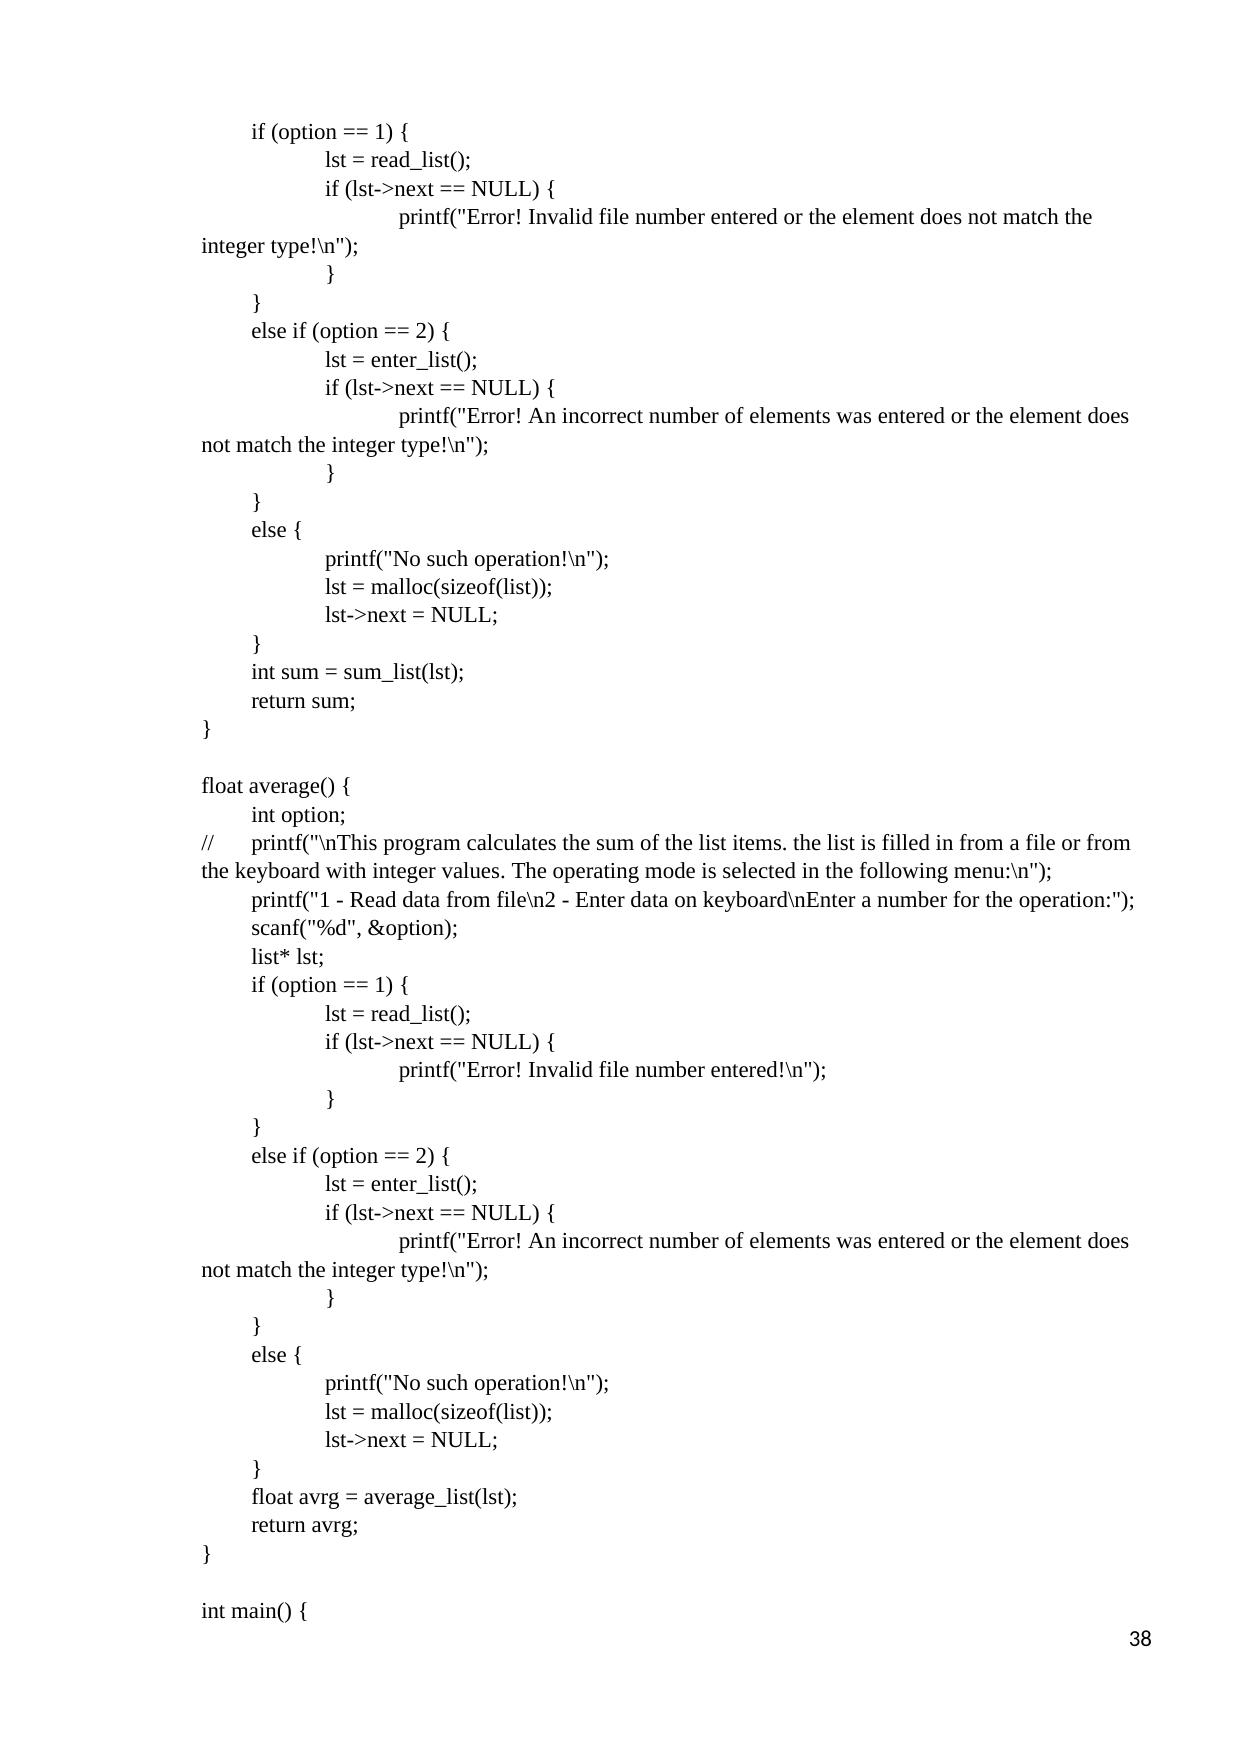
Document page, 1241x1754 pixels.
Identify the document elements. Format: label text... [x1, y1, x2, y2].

list if (lst->next == NULL) { [201, 1199, 1152, 1225]
list lst = read_list(); [201, 147, 1152, 173]
list } [201, 1312, 1152, 1339]
list float avrg = average_list(lst); [201, 1483, 1152, 1509]
list return sum; [201, 687, 1152, 713]
list } [201, 1085, 1152, 1111]
list float average() { [201, 772, 1152, 798]
list printf("Error! An incorrect number of elements was entered or the element does not match the integer type!\n"); [201, 1227, 1152, 1282]
list lst->next = NULL; [201, 602, 1152, 628]
list printf("Error! Invalid file number entered or the element does not match the integer type!\n"); [201, 203, 1152, 258]
list lst = read_list(); [201, 1000, 1152, 1026]
list lst->next = NULL; [201, 1426, 1152, 1453]
list } [201, 1540, 1152, 1566]
list } [201, 1284, 1152, 1310]
list printf("No such operation!\n"); [201, 545, 1152, 571]
list scanf("%d", &option); [201, 914, 1152, 941]
list } [201, 289, 1152, 315]
list else if (option == 2) { [201, 317, 1152, 343]
list else { [201, 1341, 1152, 1367]
list return avrg; [201, 1512, 1152, 1538]
list int sum = sum_list(lst); [201, 658, 1152, 685]
list if (lst->next == NULL) { [201, 1028, 1152, 1054]
list printf("No such operation!\n"); [201, 1369, 1152, 1396]
list } [201, 630, 1152, 656]
list } [201, 488, 1152, 514]
list } [201, 715, 1152, 742]
list // printf("\nThis program calculates the sum of the list items. the list is filled in from a file or from the keyboard with integer values. The operating mode is selected in the following menu:\n"); [201, 829, 1152, 884]
list lst = enter_list(); [201, 346, 1152, 372]
list } [201, 260, 1152, 287]
list printf("Error! An incorrect number of elements was entered or the element does not match the integer type!\n"); [201, 402, 1152, 457]
list if (option == 1) { [201, 118, 1152, 144]
list if (option == 1) { [201, 971, 1152, 998]
list int main() { [201, 1597, 1152, 1623]
list printf("Error! Invalid file number entered!\n"); [201, 1057, 1152, 1083]
list printf("1 - Read data from file\n2 - Enter data on keyboard\nEnter a number for the operation:"); [201, 886, 1152, 912]
list } [201, 459, 1152, 486]
list lst = enter_list(); [201, 1170, 1152, 1197]
list list* lst; [201, 943, 1152, 969]
list lst = malloc(sizeof(list)); [201, 1398, 1152, 1424]
list } [201, 1113, 1152, 1140]
list } [201, 1455, 1152, 1481]
list if (lst->next == NULL) { [201, 374, 1152, 400]
list lst = malloc(sizeof(list)); [201, 573, 1152, 599]
list int option; [201, 801, 1152, 827]
list else if (option == 2) { [201, 1142, 1152, 1168]
list else { [201, 516, 1152, 543]
list if (lst->next == NULL) { [201, 175, 1152, 201]
